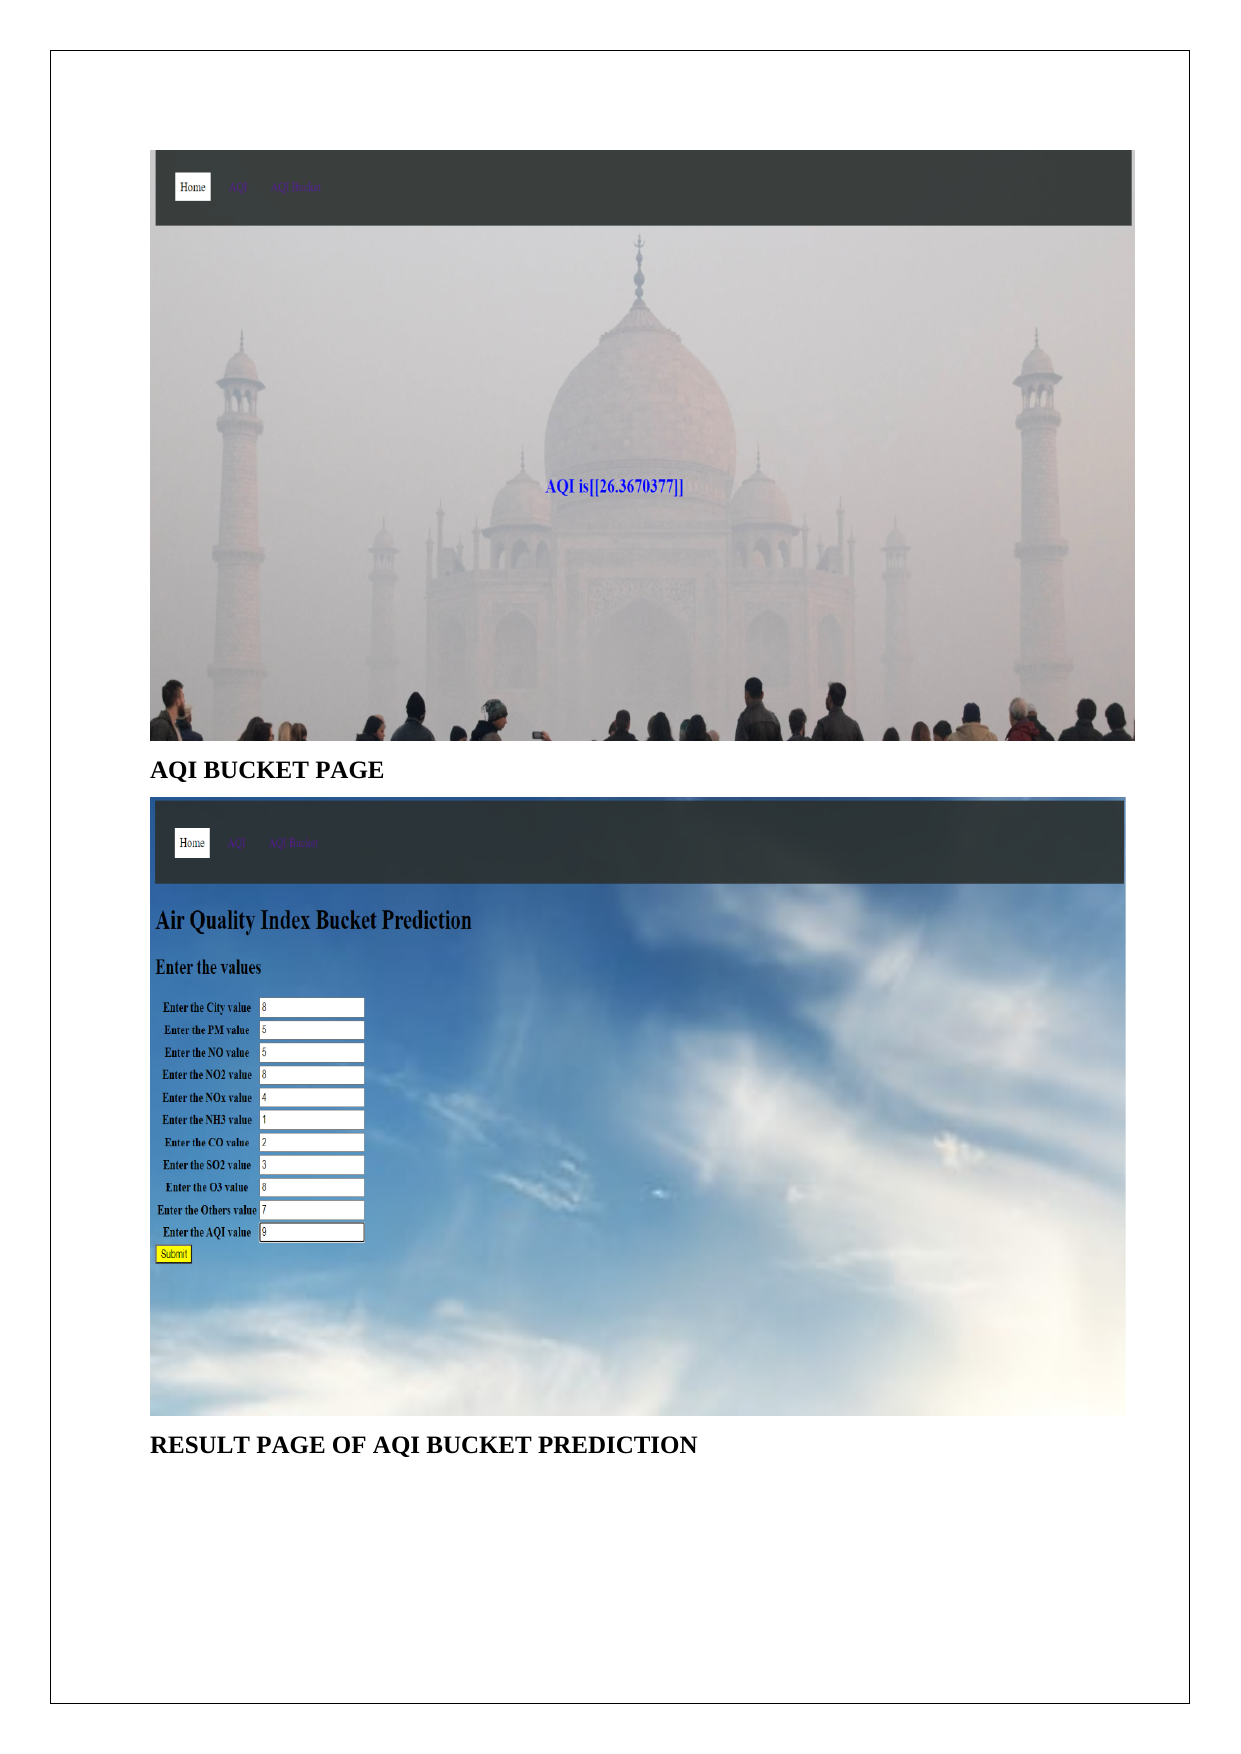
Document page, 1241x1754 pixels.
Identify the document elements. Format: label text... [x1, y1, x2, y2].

picture [150, 150, 1135, 741]
picture [150, 797, 1126, 1416]
text AQI BUCKET PAGE [150, 755, 1090, 783]
text RESULT PAGE OF AQI BUCKET PREDICTION [150, 1430, 1090, 1458]
